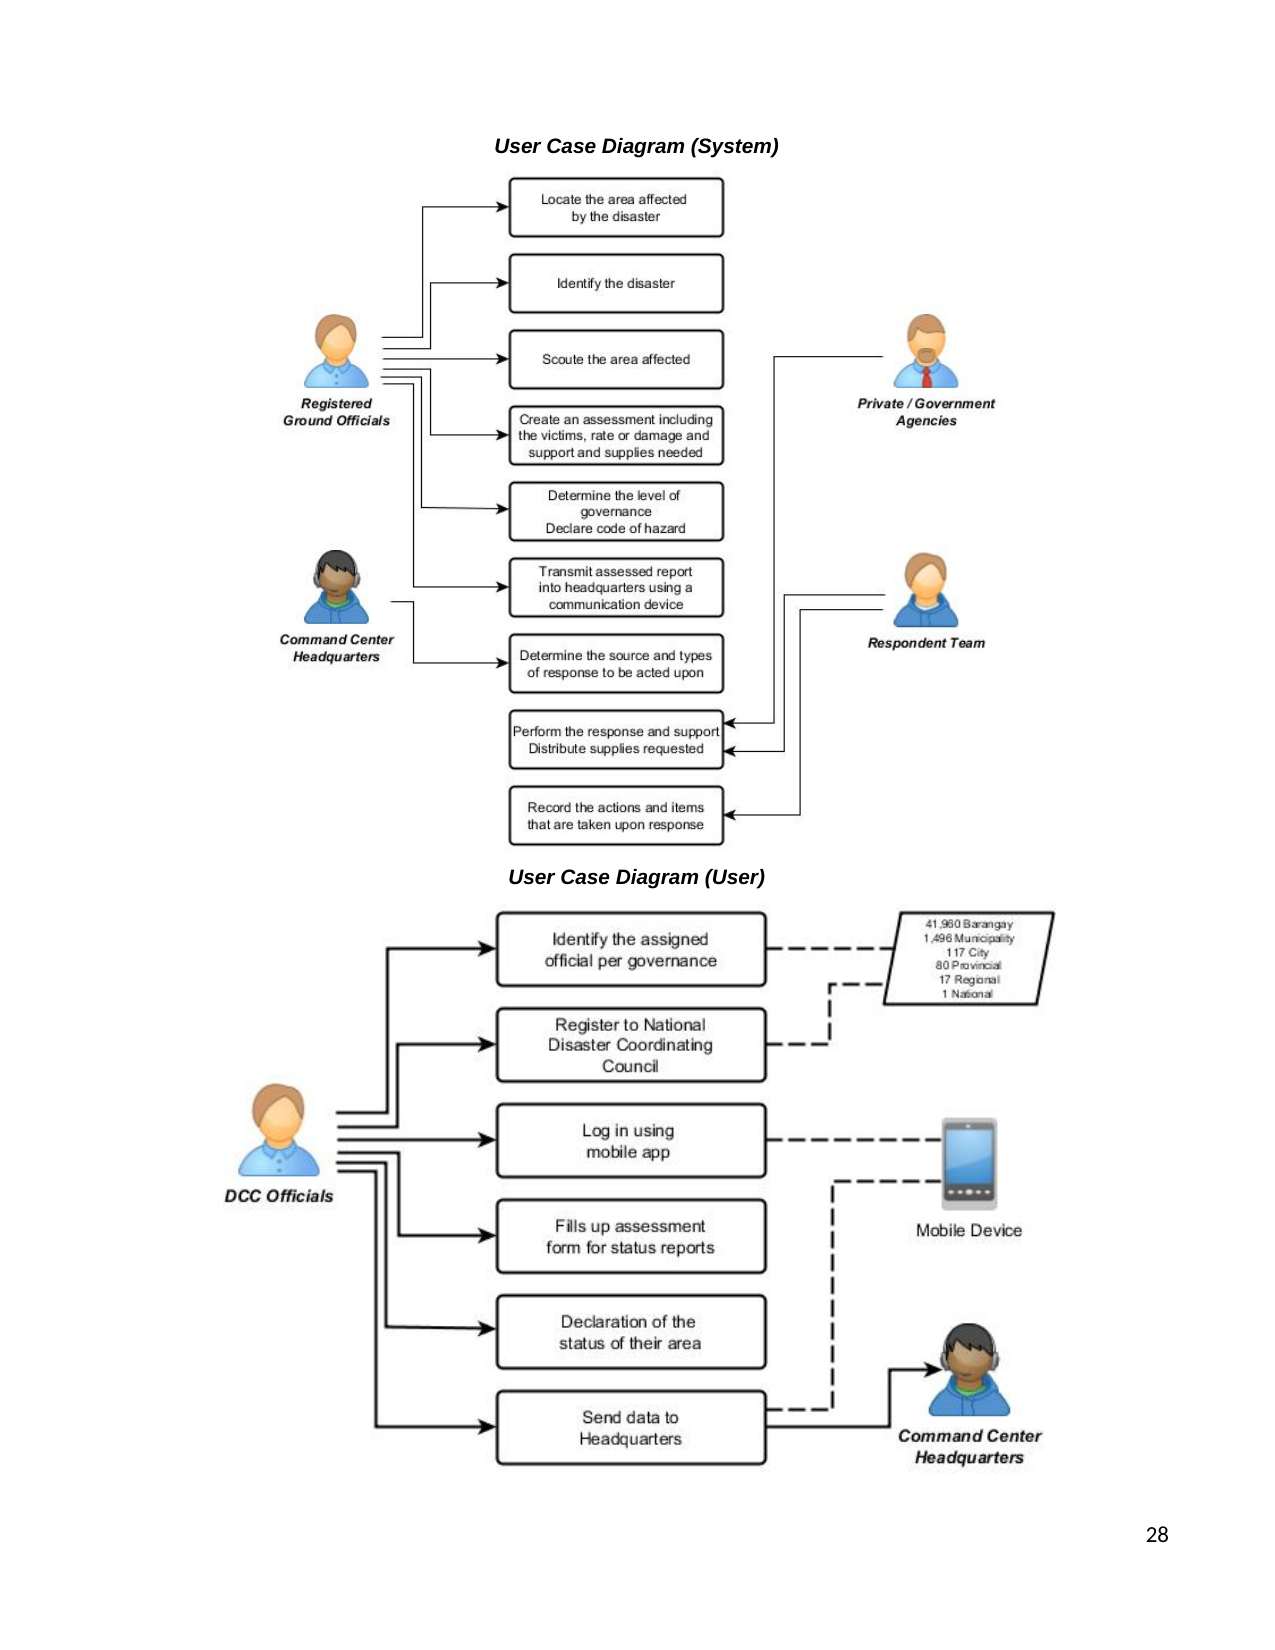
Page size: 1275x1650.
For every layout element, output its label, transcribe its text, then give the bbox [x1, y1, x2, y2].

picture [260, 161, 1015, 861]
picture [200, 892, 1075, 1492]
text User Case Diagram (System) [106, 134, 1169, 158]
text User Case Diagram (User) [106, 864, 1169, 888]
